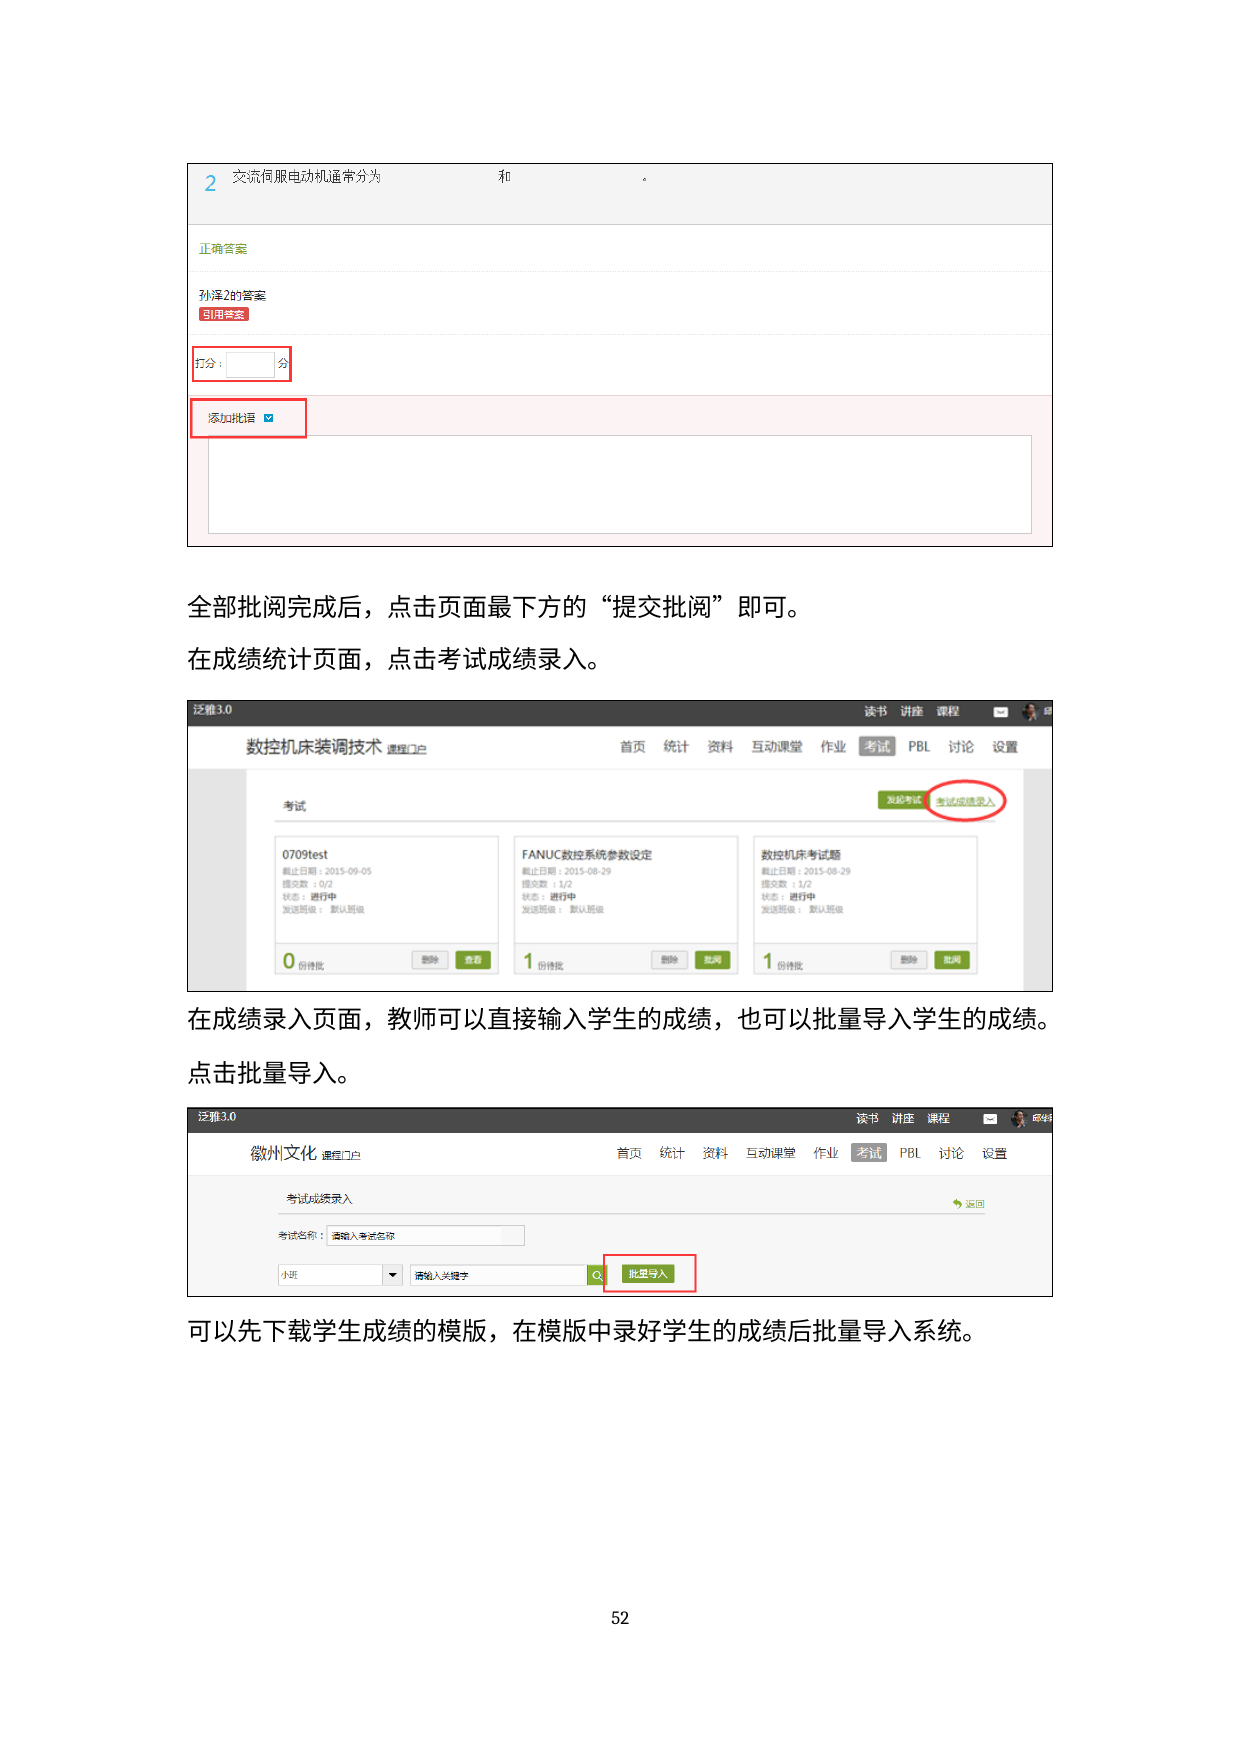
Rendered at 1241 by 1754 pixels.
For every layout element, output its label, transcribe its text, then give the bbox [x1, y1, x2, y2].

picture [188, 1109, 1052, 1296]
text 全部批阅完成后，点击页面最下方的“提交批阅”即可。 [187, 571, 1053, 639]
text 在成绩统计页面，点击考试成绩录入。 [187, 639, 1053, 676]
text 在成绩录入页面，教师可以直接输入学生的成绩，也可以批量导入学生的成绩。 [187, 999, 1053, 1036]
picture [188, 701, 1052, 991]
text 可以先下载学生成绩的模版，在模版中录好学生的成绩后批量导入系统。 [187, 1311, 1053, 1347]
text 点击批量导入。 [187, 1054, 1053, 1090]
picture [188, 164, 1052, 546]
